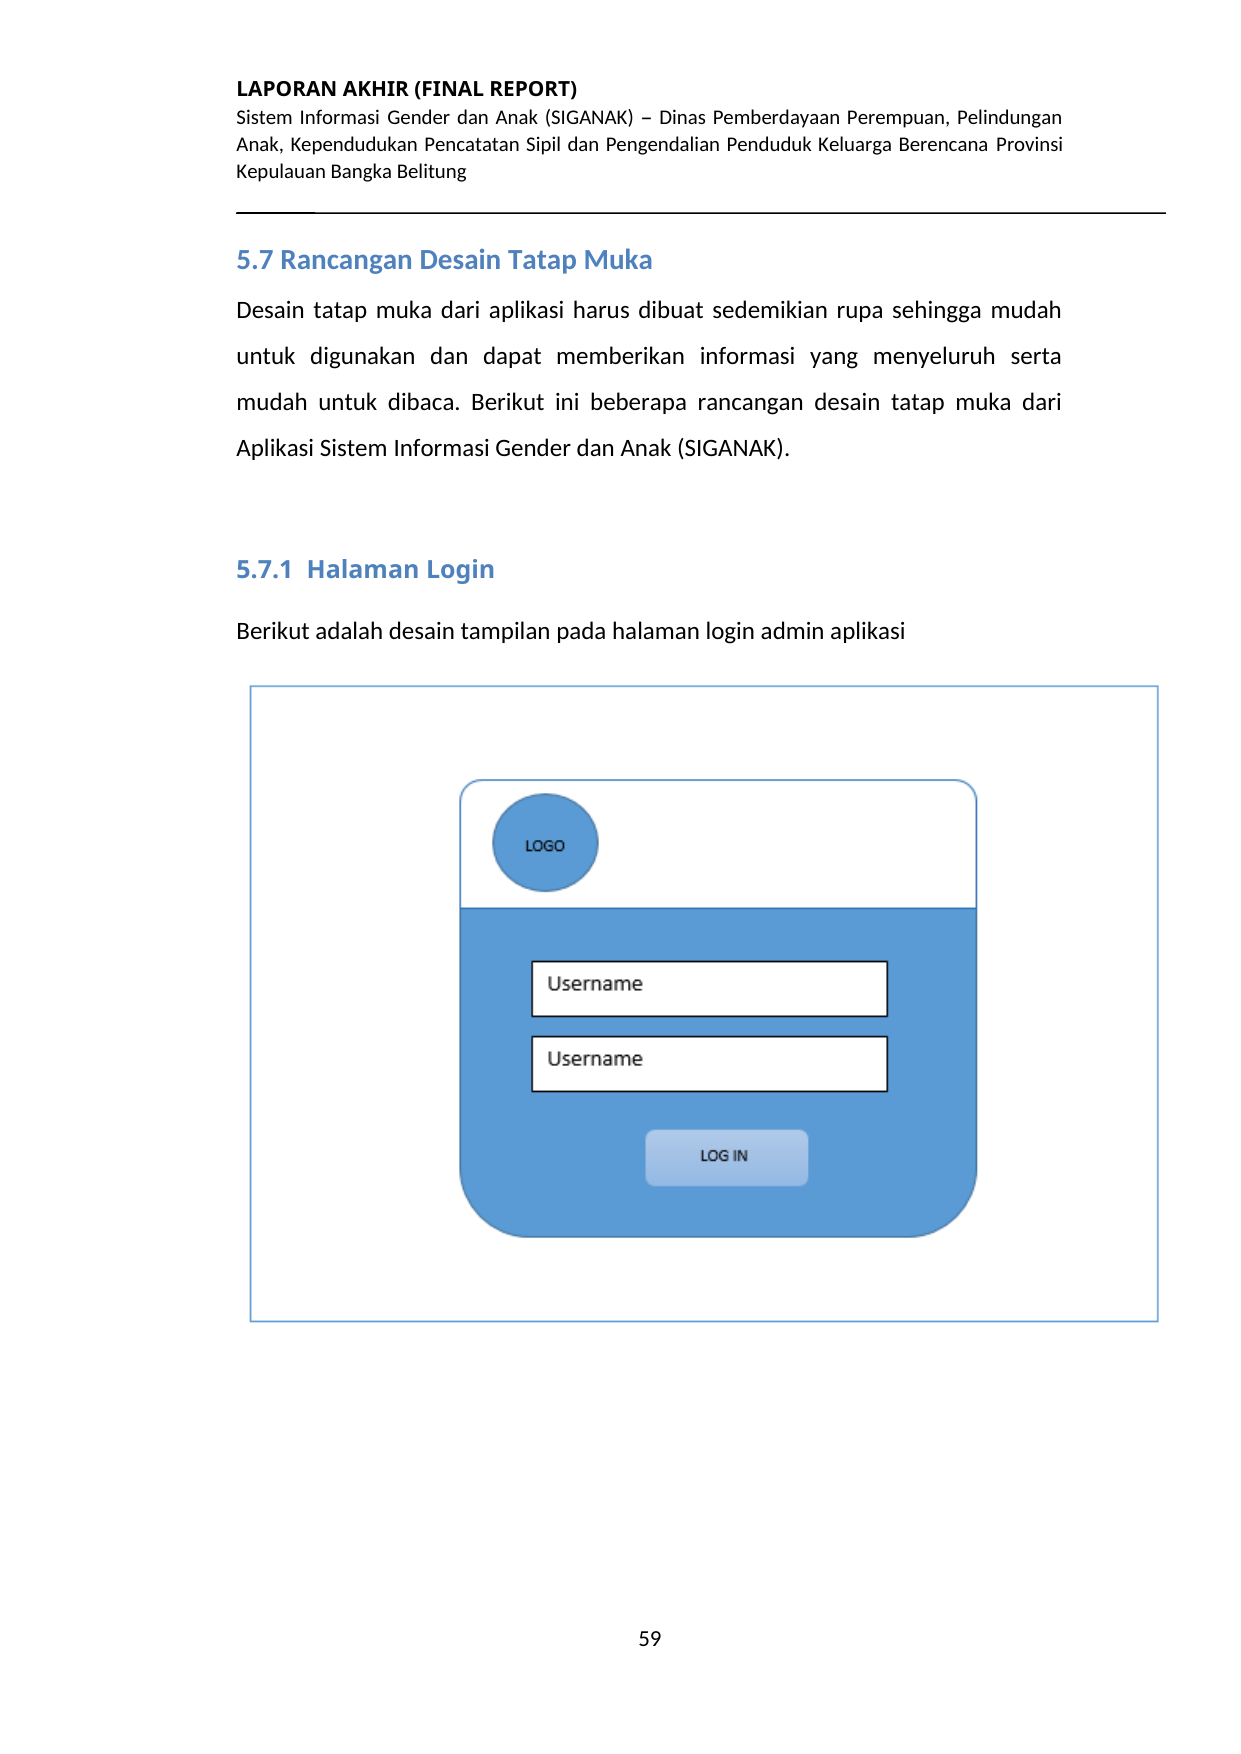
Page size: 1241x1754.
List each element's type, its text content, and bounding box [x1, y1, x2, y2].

picture [236, 670, 1173, 1346]
subtitle 5.7 Rancangan Desain Tatap Muka [236, 241, 1063, 277]
text Berikut adalah desain tampilan pada halaman login admin aplikasi [236, 615, 1063, 645]
text Desain tatap muka dari aplikasi harus dibuat sedemikian rupa sehingga mudah untuk digunakan dan dapat memberikan informasi yang menyeluruh serta mudah untuk dibaca. Berikut ini beberapa rancangan desain tatap muka dari Aplikasi Sistem Informasi Gender dan Anak (SIGANAK). [236, 294, 1063, 462]
subtitle 5.7.1 Halaman Login [236, 551, 1063, 585]
